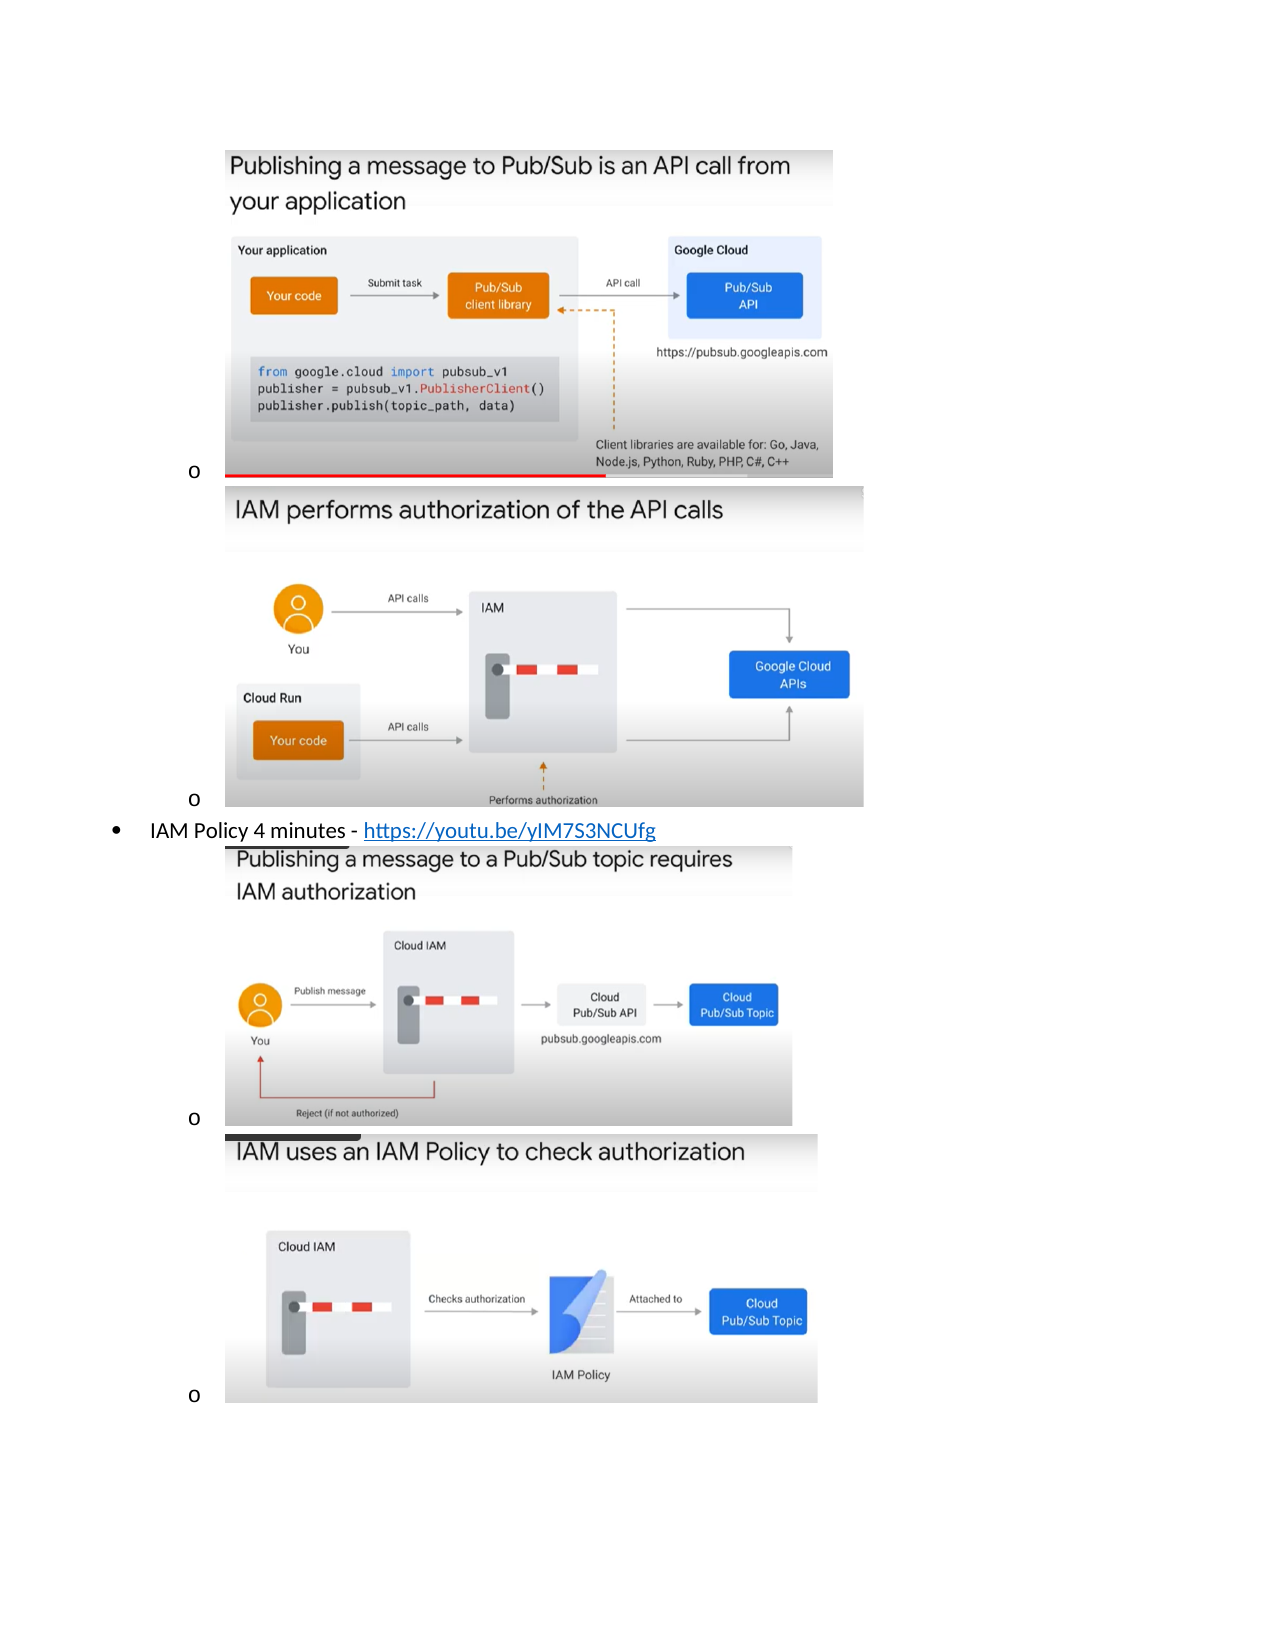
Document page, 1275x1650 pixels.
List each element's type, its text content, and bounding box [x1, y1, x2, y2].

picture [225, 150, 833, 478]
list IAM Policy 4 minutes - https://youtu.be/yIM7S3NCUfg [112, 816, 1209, 844]
picture [225, 846, 793, 1126]
picture [225, 1134, 818, 1403]
picture [225, 486, 864, 807]
